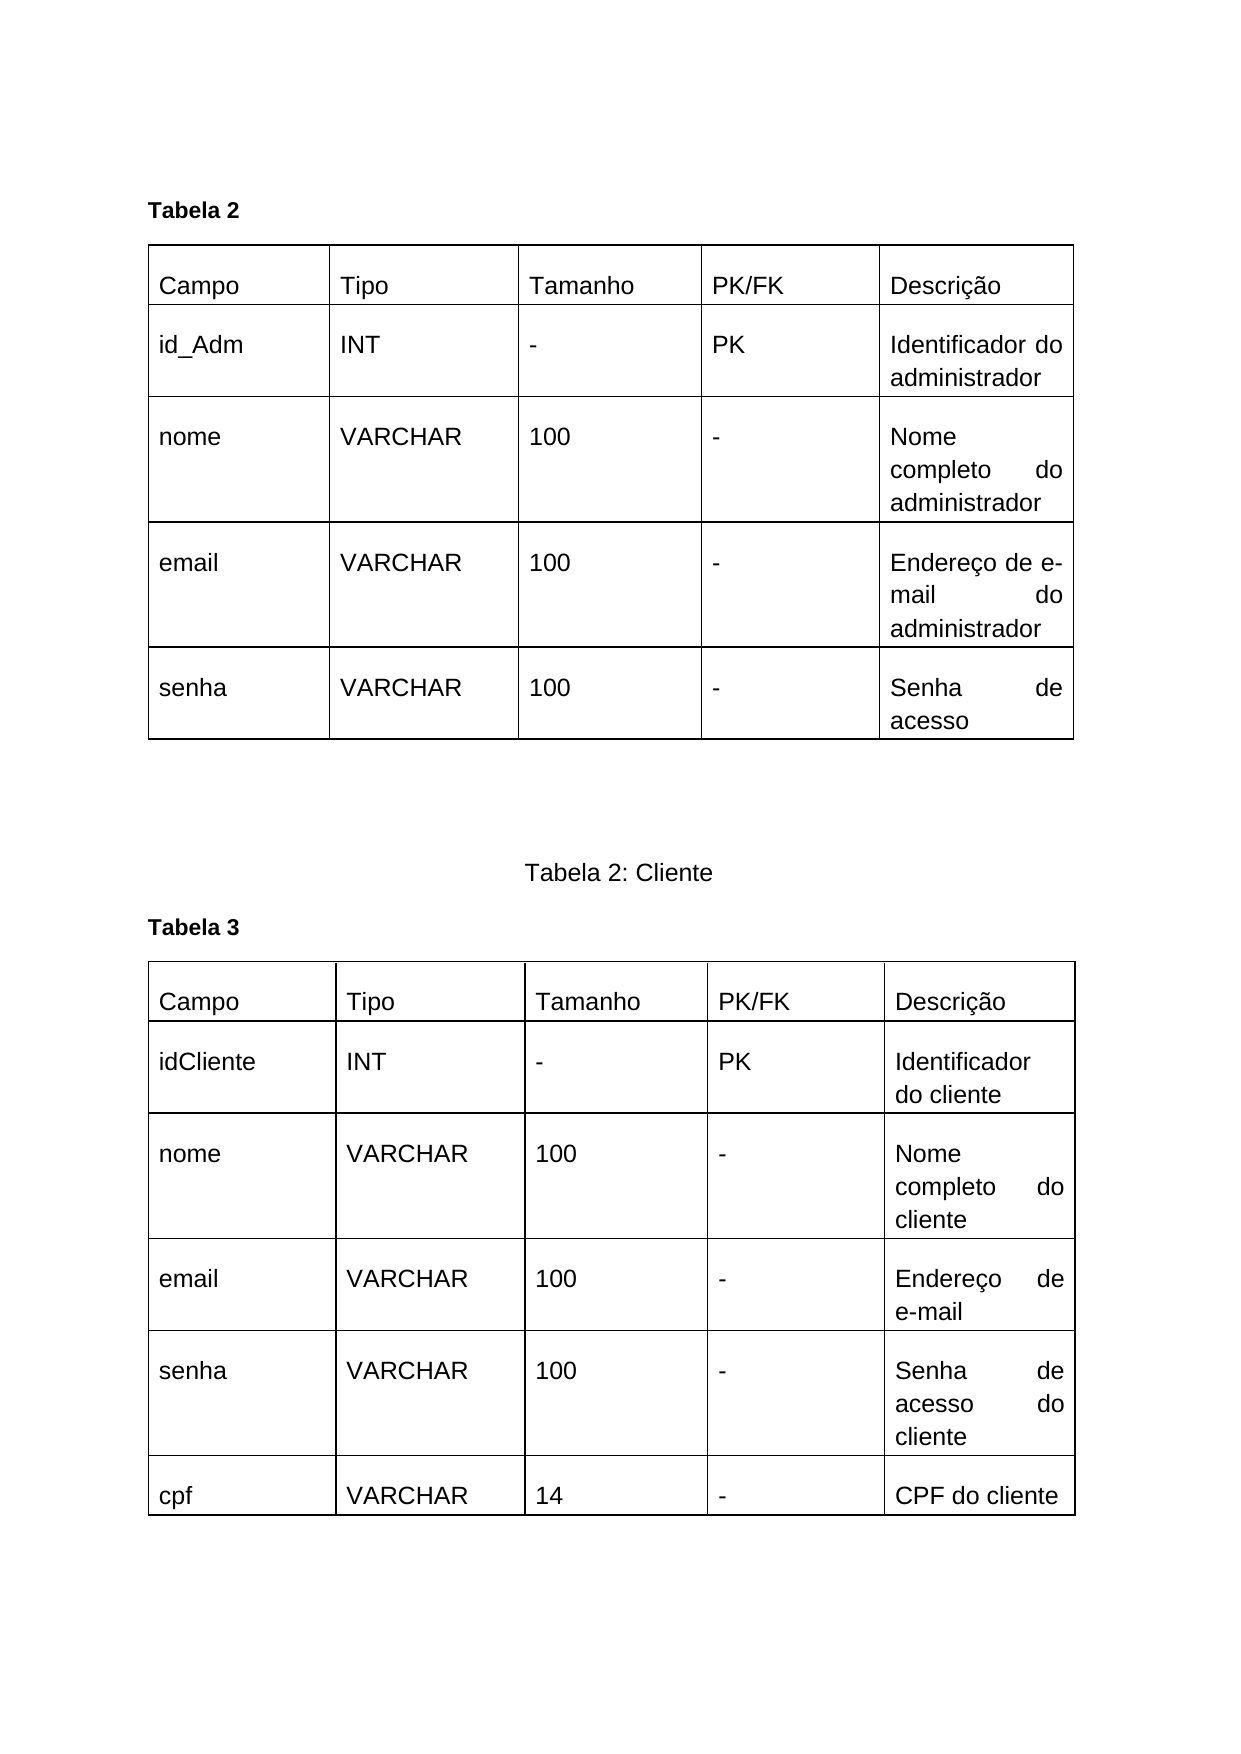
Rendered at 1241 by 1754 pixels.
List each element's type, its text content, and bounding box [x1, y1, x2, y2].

table_header Tipo [337, 962, 525, 1020]
table_cell cpf [149, 1456, 335, 1514]
table_cell Nome completo do cliente [885, 1114, 1074, 1237]
table_cell - [708, 1331, 884, 1455]
table_cell VARCHAR [337, 1114, 524, 1237]
table_cell PK [702, 305, 879, 396]
table_cell VARCHAR [330, 648, 518, 738]
table_cell - [702, 397, 879, 521]
table_cell email [149, 523, 329, 646]
table_cell senha [149, 648, 329, 738]
table_cell senha [149, 1331, 335, 1455]
table_cell VARCHAR [337, 1239, 524, 1329]
table_cell PK [708, 1022, 884, 1112]
table_cell nome [149, 1114, 335, 1237]
text Tabela 2 [148, 197, 1090, 223]
table_header Campo [149, 962, 336, 1020]
table_cell Senha de acesso [880, 648, 1073, 738]
table_cell 100 [519, 397, 701, 521]
table_cell 100 [519, 648, 701, 738]
table_cell Endereço de e-mail do administrador [880, 523, 1073, 646]
table_cell Nome completo do administrador [880, 397, 1073, 521]
table_cell VARCHAR [330, 397, 518, 521]
table_cell 100 [526, 1114, 707, 1237]
table_cell CPF do cliente [885, 1456, 1074, 1514]
table_header PK/FK [702, 246, 879, 303]
table_cell 100 [519, 523, 701, 646]
table_cell Identificador do cliente [885, 1022, 1074, 1112]
table_cell INT [337, 1022, 524, 1112]
table_header Descrição [880, 246, 1073, 303]
table_cell idCliente [149, 1022, 335, 1112]
table_header Descrição [885, 962, 1074, 1020]
table_cell - [708, 1114, 884, 1237]
table_cell id_Adm [149, 305, 329, 396]
table_header Campo [149, 246, 329, 303]
table_header Tipo [330, 246, 518, 303]
table_cell - [702, 648, 879, 738]
table_cell VARCHAR [330, 523, 518, 646]
table_cell - [519, 305, 701, 396]
table_cell INT [330, 305, 518, 396]
table_cell 14 [526, 1456, 707, 1514]
table_cell Senha de acesso do cliente [885, 1331, 1074, 1455]
table_cell nome [149, 397, 329, 521]
table_header PK/FK [708, 962, 884, 1020]
table_cell - [708, 1456, 884, 1514]
table_cell VARCHAR [337, 1331, 524, 1455]
text Tabela 3 [148, 914, 1090, 940]
table_cell email [149, 1239, 335, 1329]
table_cell - [526, 1022, 707, 1112]
table_header Tamanho [519, 246, 701, 303]
table_header Tamanho [526, 962, 707, 1020]
table_cell - [702, 523, 879, 646]
table_cell - [708, 1239, 884, 1329]
table_cell 100 [526, 1331, 707, 1455]
table_cell VARCHAR [337, 1456, 524, 1514]
table_cell Identificador do administrador [880, 305, 1073, 396]
table_cell Endereço de e-mail [885, 1239, 1074, 1329]
table_cell 100 [526, 1239, 707, 1329]
subtitle Tabela 2: Cliente [148, 858, 1090, 887]
